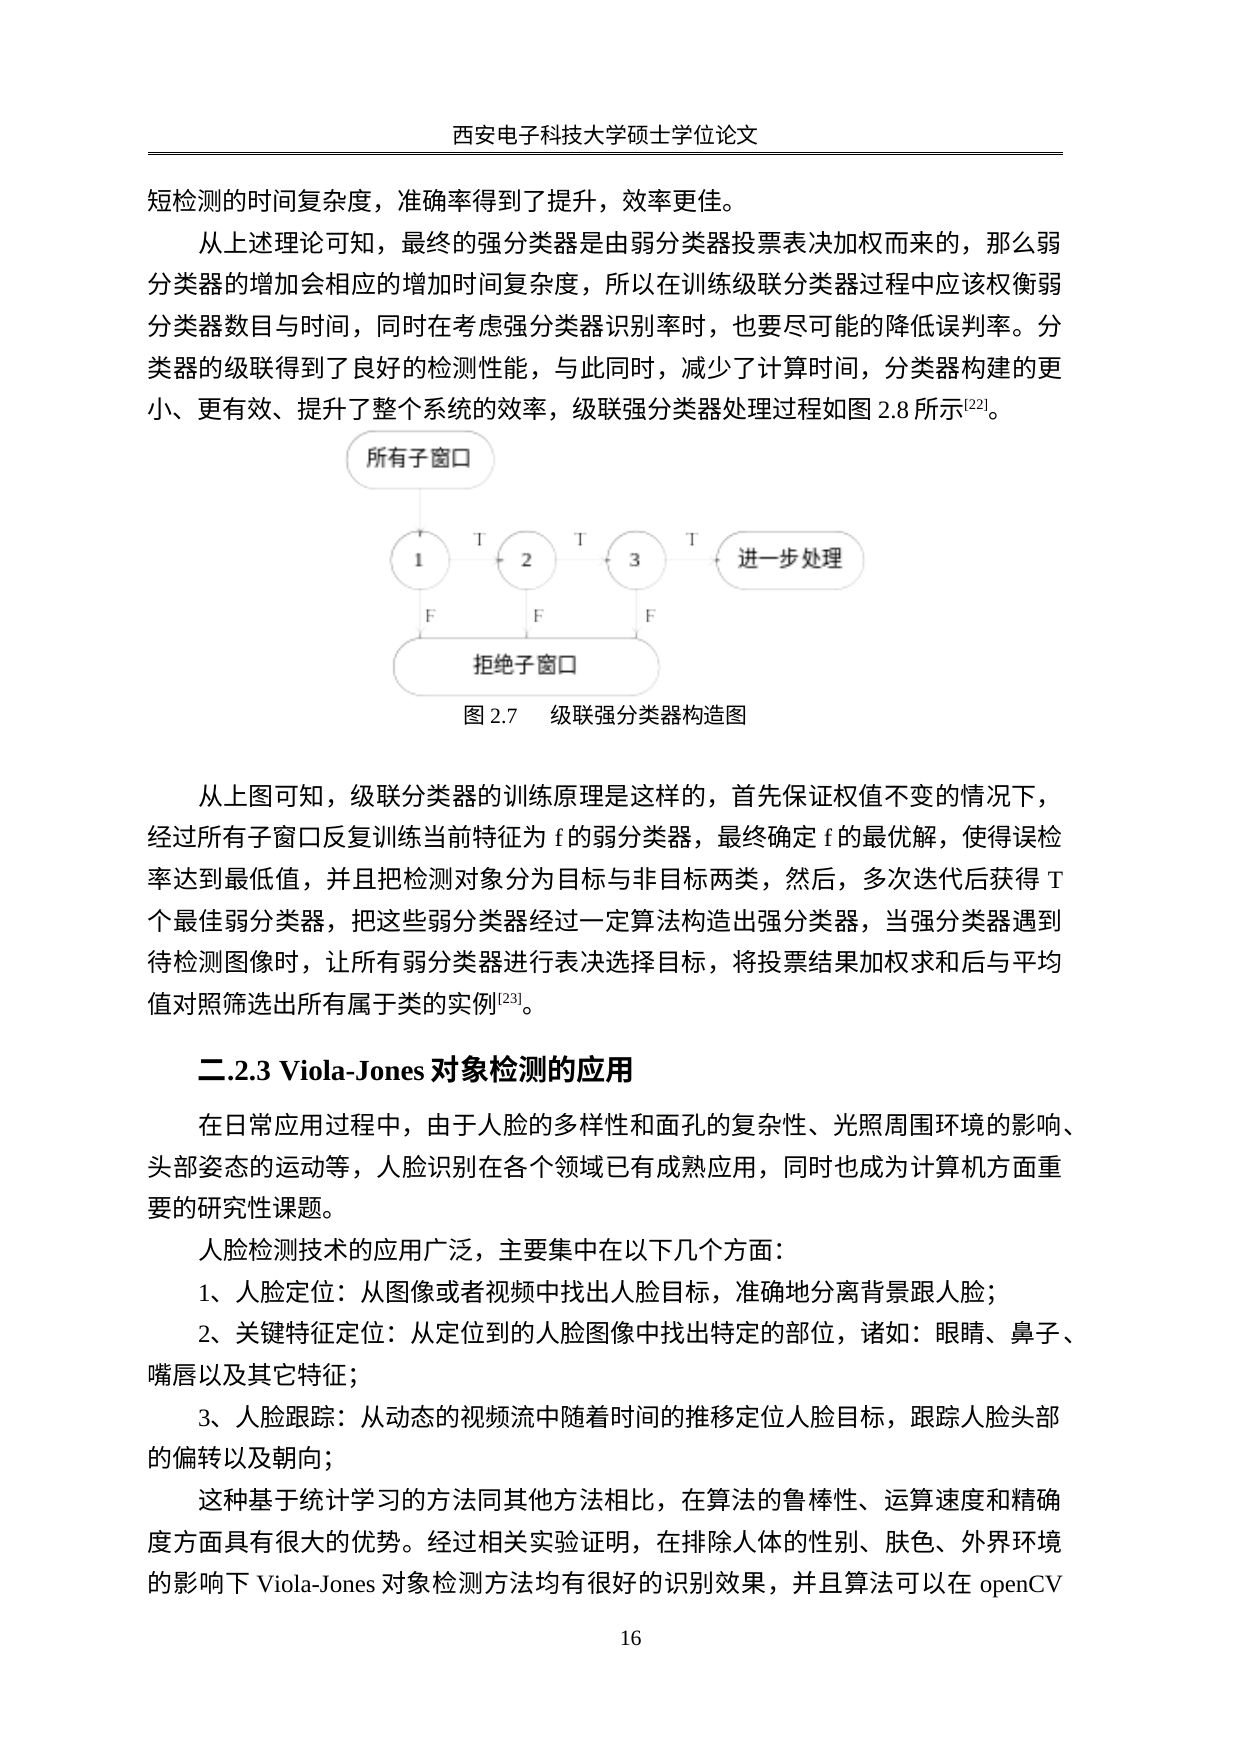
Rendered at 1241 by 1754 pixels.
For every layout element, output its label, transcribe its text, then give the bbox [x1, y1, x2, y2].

text 3、人脸跟踪：从动态的视频流中随着时间的推移定位人脸目标，跟踪人脸头部的偏转以及朝向； [148, 1393, 1063, 1476]
text 级联强分类器构造图 [148, 698, 1063, 730]
subtitle Viola-Jones对象检测的应用 [198, 1047, 1063, 1088]
text 人脸检测技术的应用广泛，主要集中在以下几个方面： [148, 1226, 1063, 1268]
text 在日常应用过程中，由于人脸的多样性和面孔的复杂性、光照周围环境的影响、头部姿态的运动等，人脸识别在各个领域已有成熟应用，同时也成为计算机方面重要的研究性课题。 [148, 1101, 1063, 1226]
text 从上图可知，级联分类器的训练原理是这样的，首先保证权值不变的情况下，经过所有子窗口反复训练当前特征为f的弱分类器，最终确定f的最优解，使得误检率达到最低值，并且把检测对象分为目标与非目标两类，然后，多次迭代后获得T个最佳弱分类器，把这些弱分类器经过一定算法构造出强分类器，当强分类器遇到待检测图像时，让所有弱分类器进行表决选择目标，将投票结果加权求和后与平均值对照筛选出所有属于类的实例[23]。 [148, 772, 1063, 1022]
text 2、关键特征定位：从定位到的人脸图像中找出特定的部位，诸如：眼睛、鼻子、嘴唇以及其它特征； [148, 1309, 1063, 1393]
text 1、人脸定位：从图像或者视频中找出人脸目标，准确地分离背景跟人脸； [148, 1268, 1063, 1309]
text 从上述理论可知，最终的强分类器是由弱分类器投票表决加权而来的，那么弱分类器的增加会相应的增加时间复杂度，所以在训练级联分类器过程中应该权衡弱分类器数目与时间，同时在考虑强分类器识别率时，也要尽可能的降低误判率。分类器的级联得到了良好的检测性能，与此同时，减少了计算时间，分类器构建的更小、更有效、提升了整个系统的效率，级联强分类器处理过程如图2.8所示[22]。 [148, 219, 1063, 427]
